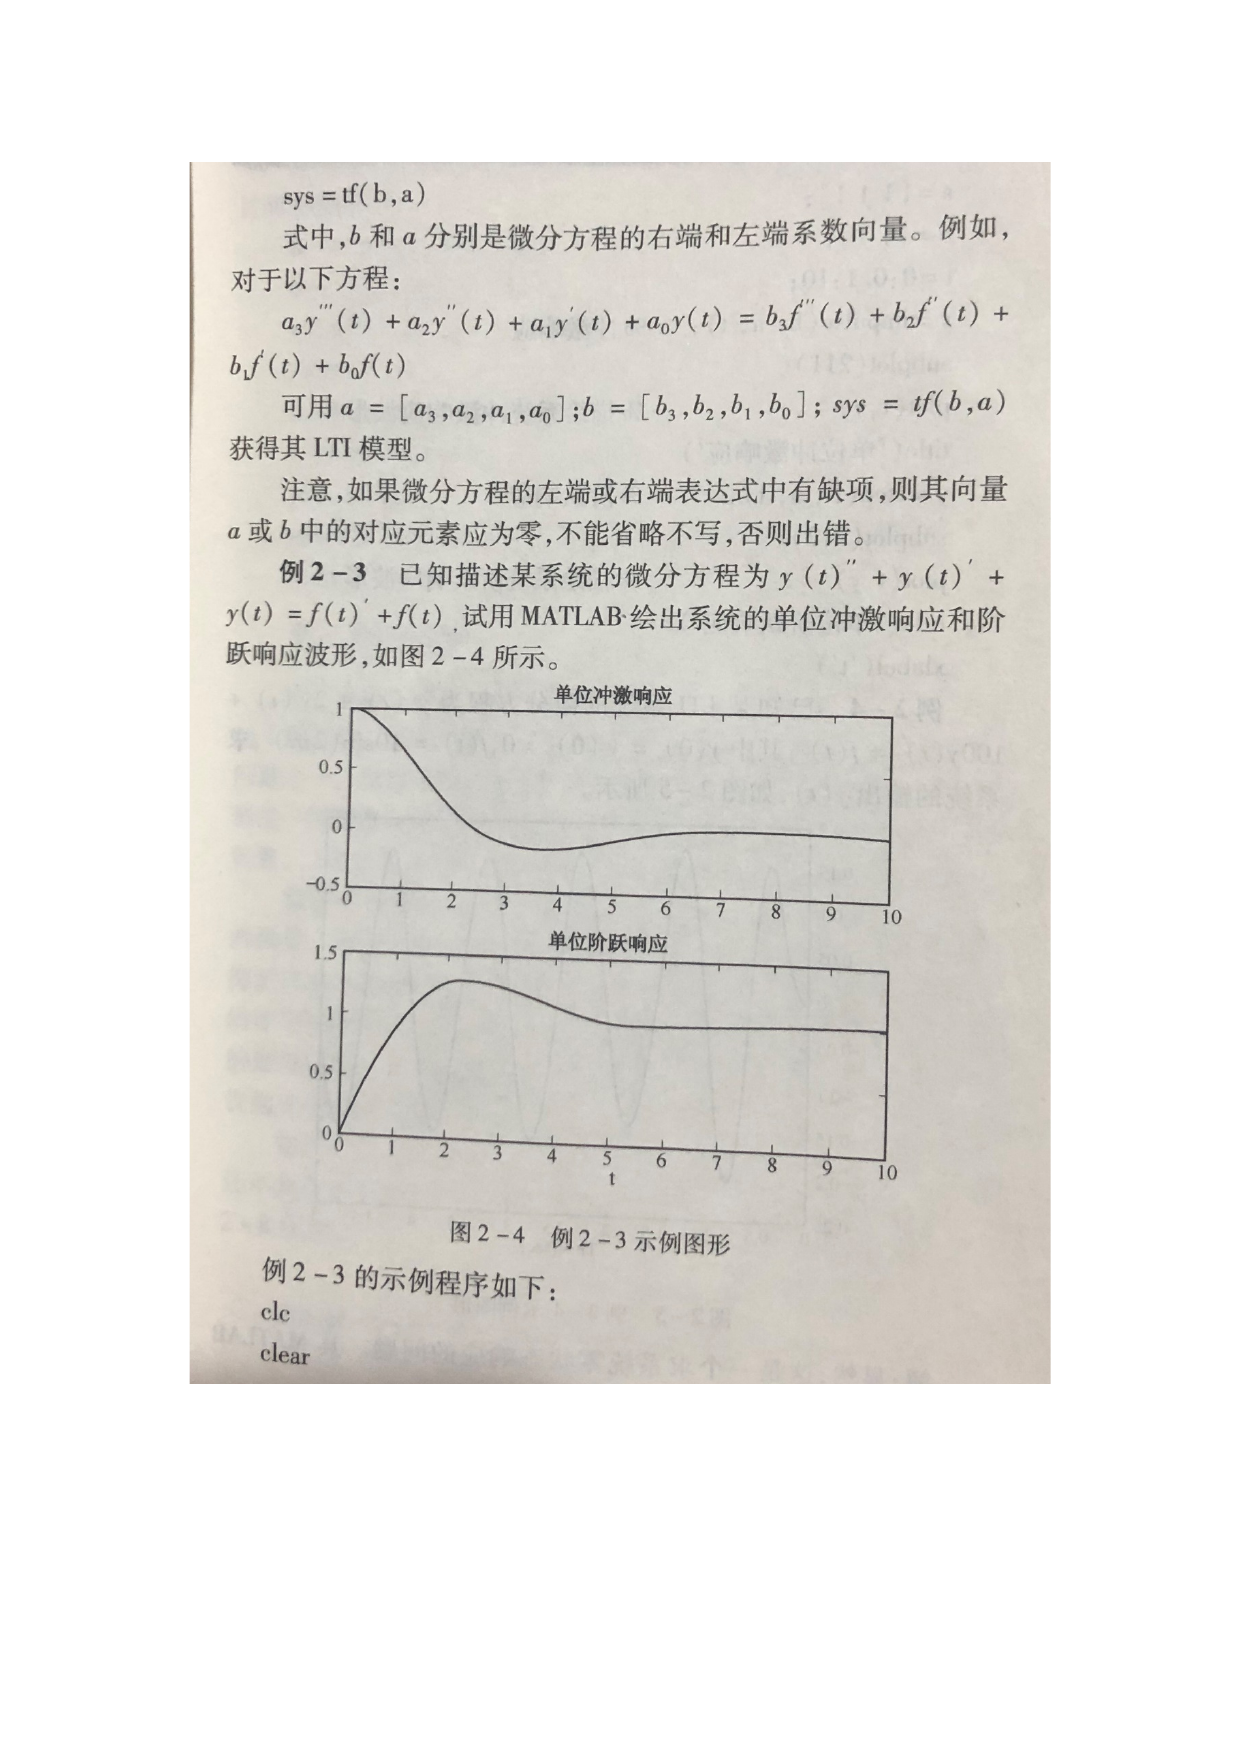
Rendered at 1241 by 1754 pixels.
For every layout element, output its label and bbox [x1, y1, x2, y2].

picture [189, 162, 1051, 1384]
